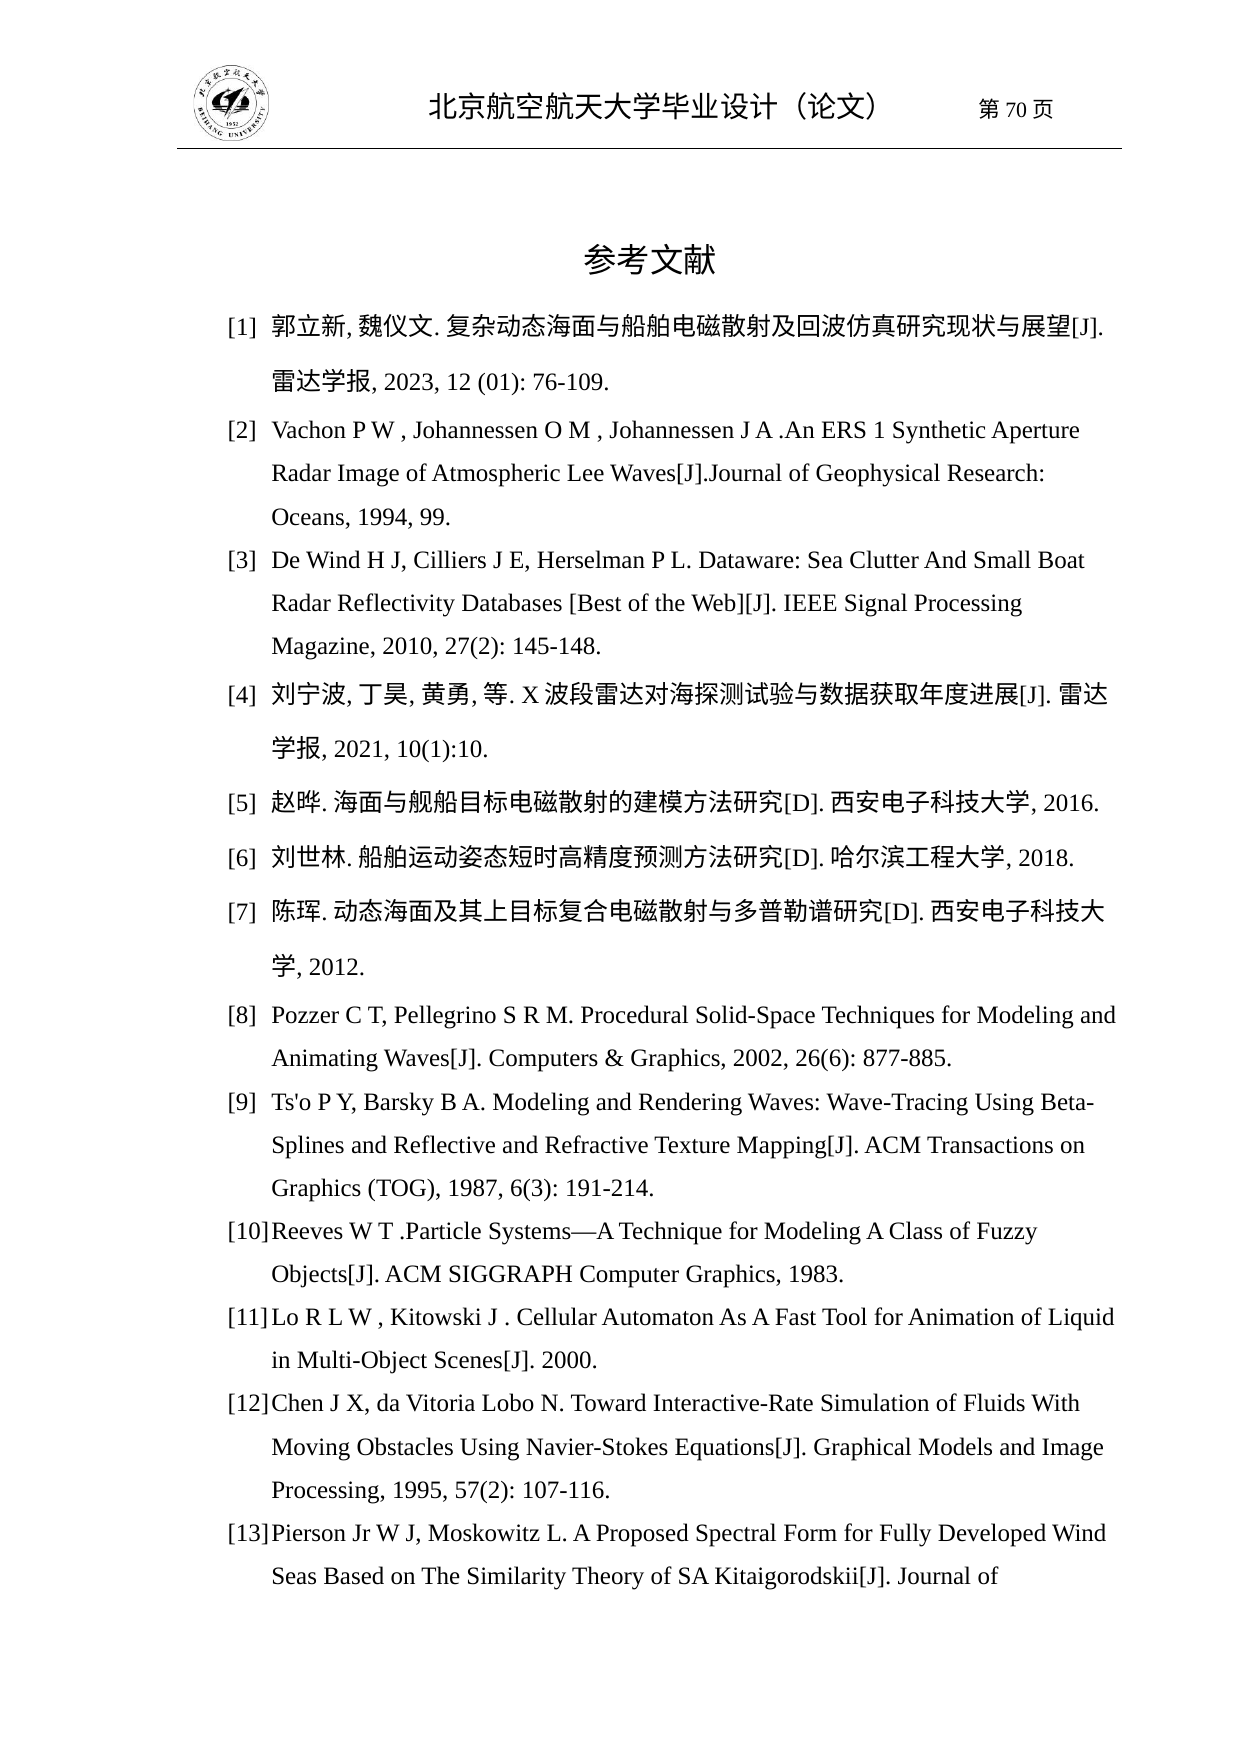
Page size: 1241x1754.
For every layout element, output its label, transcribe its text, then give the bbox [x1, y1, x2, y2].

list 刘宁波, 丁昊, 黄勇, 等. X波段雷达对海探测试验与数据获取年度进展[J]. 雷达学报, 2021, 10(1):10. [227, 674, 1122, 765]
list 刘世林. 船舶运动姿态短时高精度预测方法研究[D]. 哈尔滨工程大学, 2018. [227, 837, 1122, 873]
picture [193, 65, 269, 141]
list Vachon P W , Johannessen O M , Johannessen J A .An ERS 1 Synthetic Aperture Radar Image of Atmospheric Lee Waves[J].Journal of Geophysical Research: Oceans, 1994, 99. [227, 415, 1122, 530]
list De Wind H J, Cilliers J E, Herselman P L. Dataware: Sea Clutter And Small Boat Radar Reflectivity Databases [Best of the Web][J]. IEEE Signal Processing Magazine, 2010, 27(2): 145-148. [227, 545, 1122, 660]
list Lo R L W , Kitowski J . Cellular Automaton As A Fast Tool for Animation of Liquid in Multi-Object Scenes[J]. 2000. [227, 1302, 1122, 1374]
list Chen J X, da Vitoria Lobo N. Toward Interactive-Rate Simulation of Fluids With Moving Obstacles Using Navier-Stokes Equations[J]. Graphical Models and Image Processing, 1995, 57(2): 107-116. [227, 1388, 1122, 1503]
list Ts'o P Y, Barsky B A. Modeling and Rendering Waves: Wave-Tracing Using Beta-Splines and Reflective and Refractive Texture Mapping[J]. ACM Transactions on Graphics (TOG), 1987, 6(3): 191-214. [227, 1087, 1122, 1202]
list 陈珲. 动态海面及其上目标复合电磁散射与多普勒谱研究[D]. 西安电子科技大学, 2012. [227, 892, 1122, 982]
list 赵晔. 海面与舰船目标电磁散射的建模方法研究[D]. 西安电子科技大学, 2016. [227, 783, 1122, 819]
subtitle 参考文献 [177, 225, 1122, 290]
list Pozzer C T, Pellegrino S R M. Procedural Solid-Space Techniques for Modeling and Animating Waves[J]. Computers & Graphics, 2002, 26(6): 877-885. [227, 1000, 1122, 1072]
list 郭立新, 魏仪文. 复杂动态海面与船舶电磁散射及回波仿真研究现状与展望[J]. 雷达学报, 2023, 12 (01): 76-109. [227, 307, 1122, 397]
list Reeves W T .Particle Systems—A Technique for Modeling A Class of Fuzzy Objects[J]. ACM SIGGRAPH Computer Graphics, 1983. [227, 1216, 1122, 1288]
